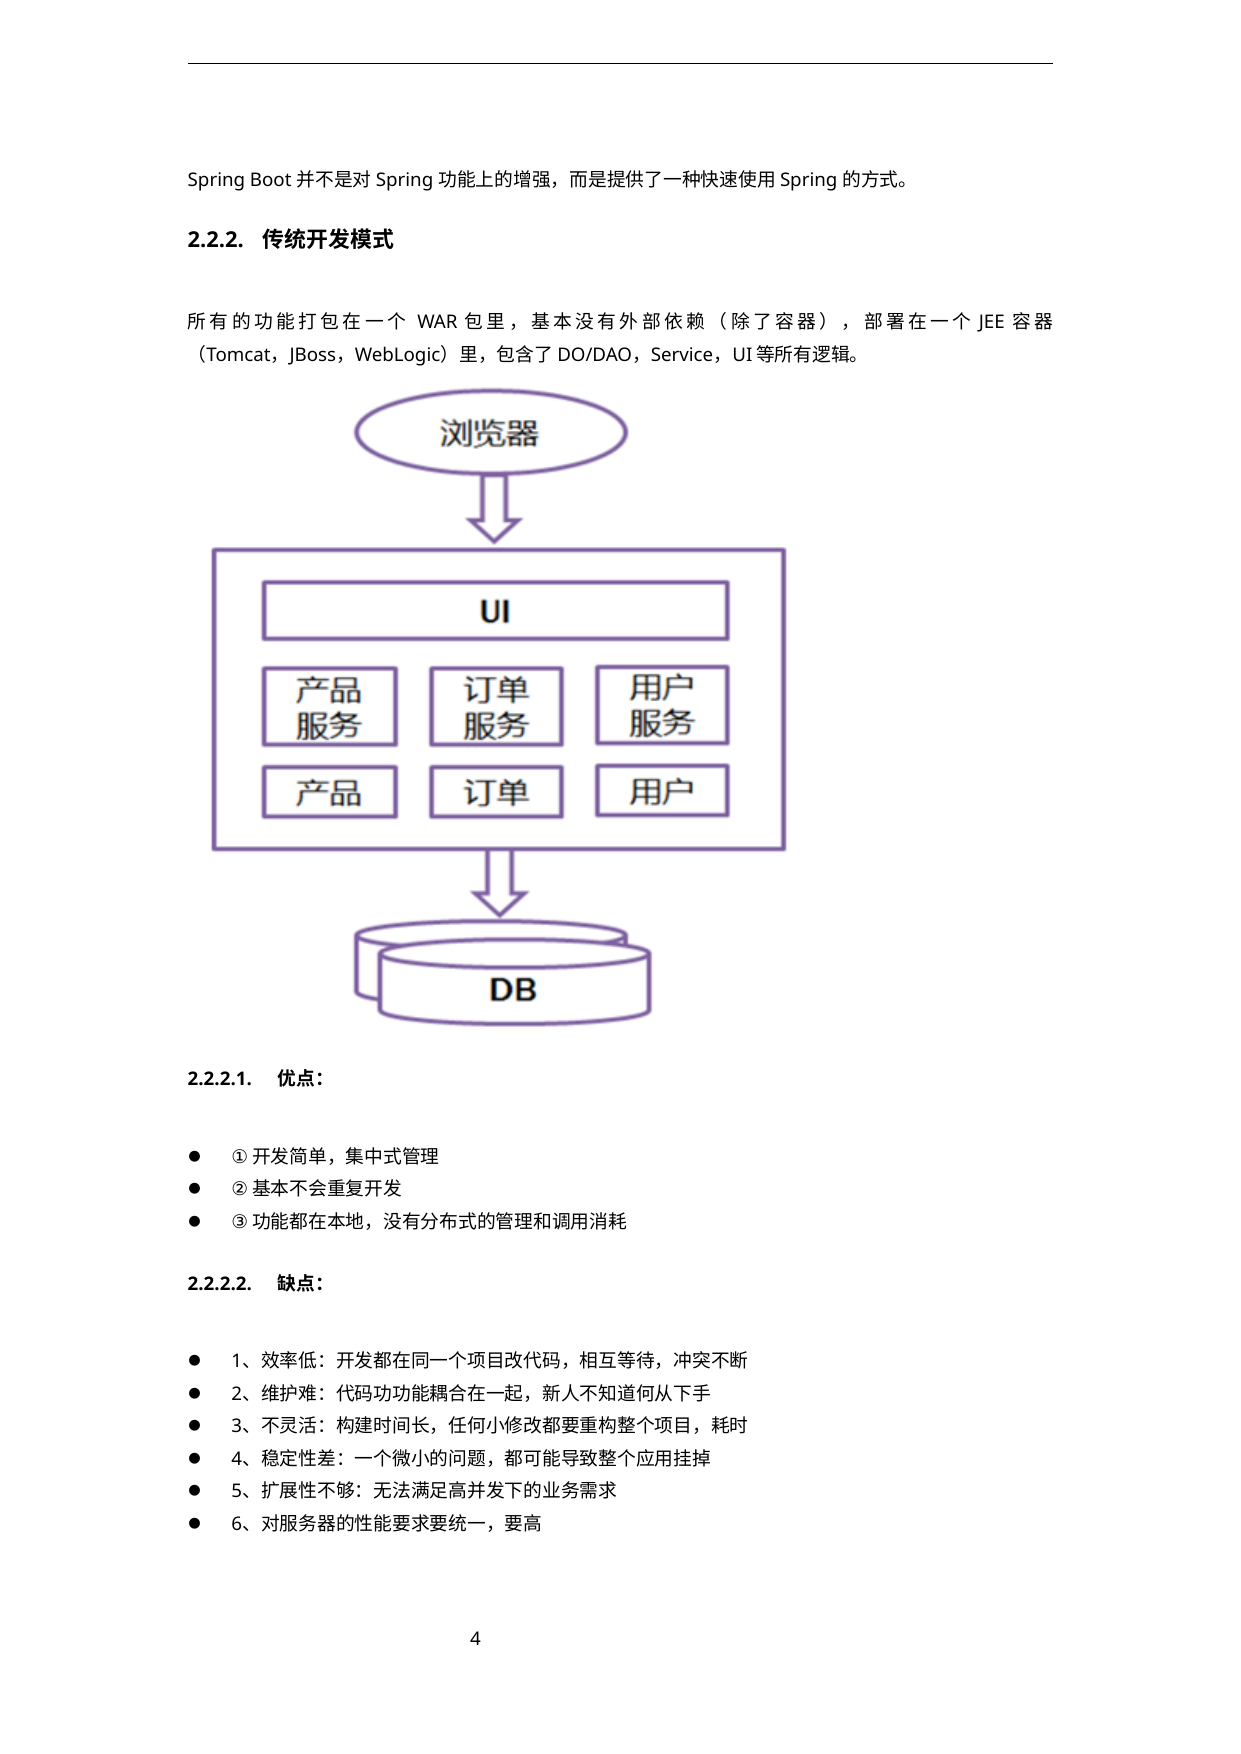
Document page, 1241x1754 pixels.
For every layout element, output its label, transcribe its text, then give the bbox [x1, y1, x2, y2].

list ③功能都在本地，没有分布式的管理和调用消耗 [187, 1204, 1053, 1236]
text 所有的功能打包在一个 WAR包里，基本没有外部依赖（除了容器），部署在一个JEE容器（Tomcat，JBoss，WebLogic）里，包含了 DO/DAO，Service，UI等所有逻辑。 [187, 304, 1053, 369]
list 6、对服务器的性能要求要统一，要高 [187, 1506, 1053, 1538]
list 1、效率低：开发都在同一个项目改代码，相互等待，冲突不断 [187, 1343, 1053, 1376]
subtitle 优点： [187, 1061, 1053, 1093]
list ②基本不会重复开发 [187, 1171, 1053, 1204]
text Spring Boot 并不是对 Spring 功能上的增强，而是提供了一种快速使用 Spring 的方式。 [187, 162, 1053, 194]
list ①开发简单，集中式管理 [187, 1139, 1053, 1171]
list 4、稳定性差：一个微小的问题，都可能导致整个应用挂掉 [187, 1441, 1053, 1473]
list 3、不灵活：构建时间长，任何小修改都要重构整个项目，耗时 [187, 1408, 1053, 1441]
picture [187, 384, 810, 1030]
list 5、扩展性不够：无法满足高并发下的业务需求 [187, 1473, 1053, 1506]
list 2、维护难：代码功功能耦合在一起，新人不知道何从下手 [187, 1376, 1053, 1408]
subtitle 传统开发模式 [187, 222, 1053, 254]
subtitle 缺点： [187, 1266, 1053, 1298]
